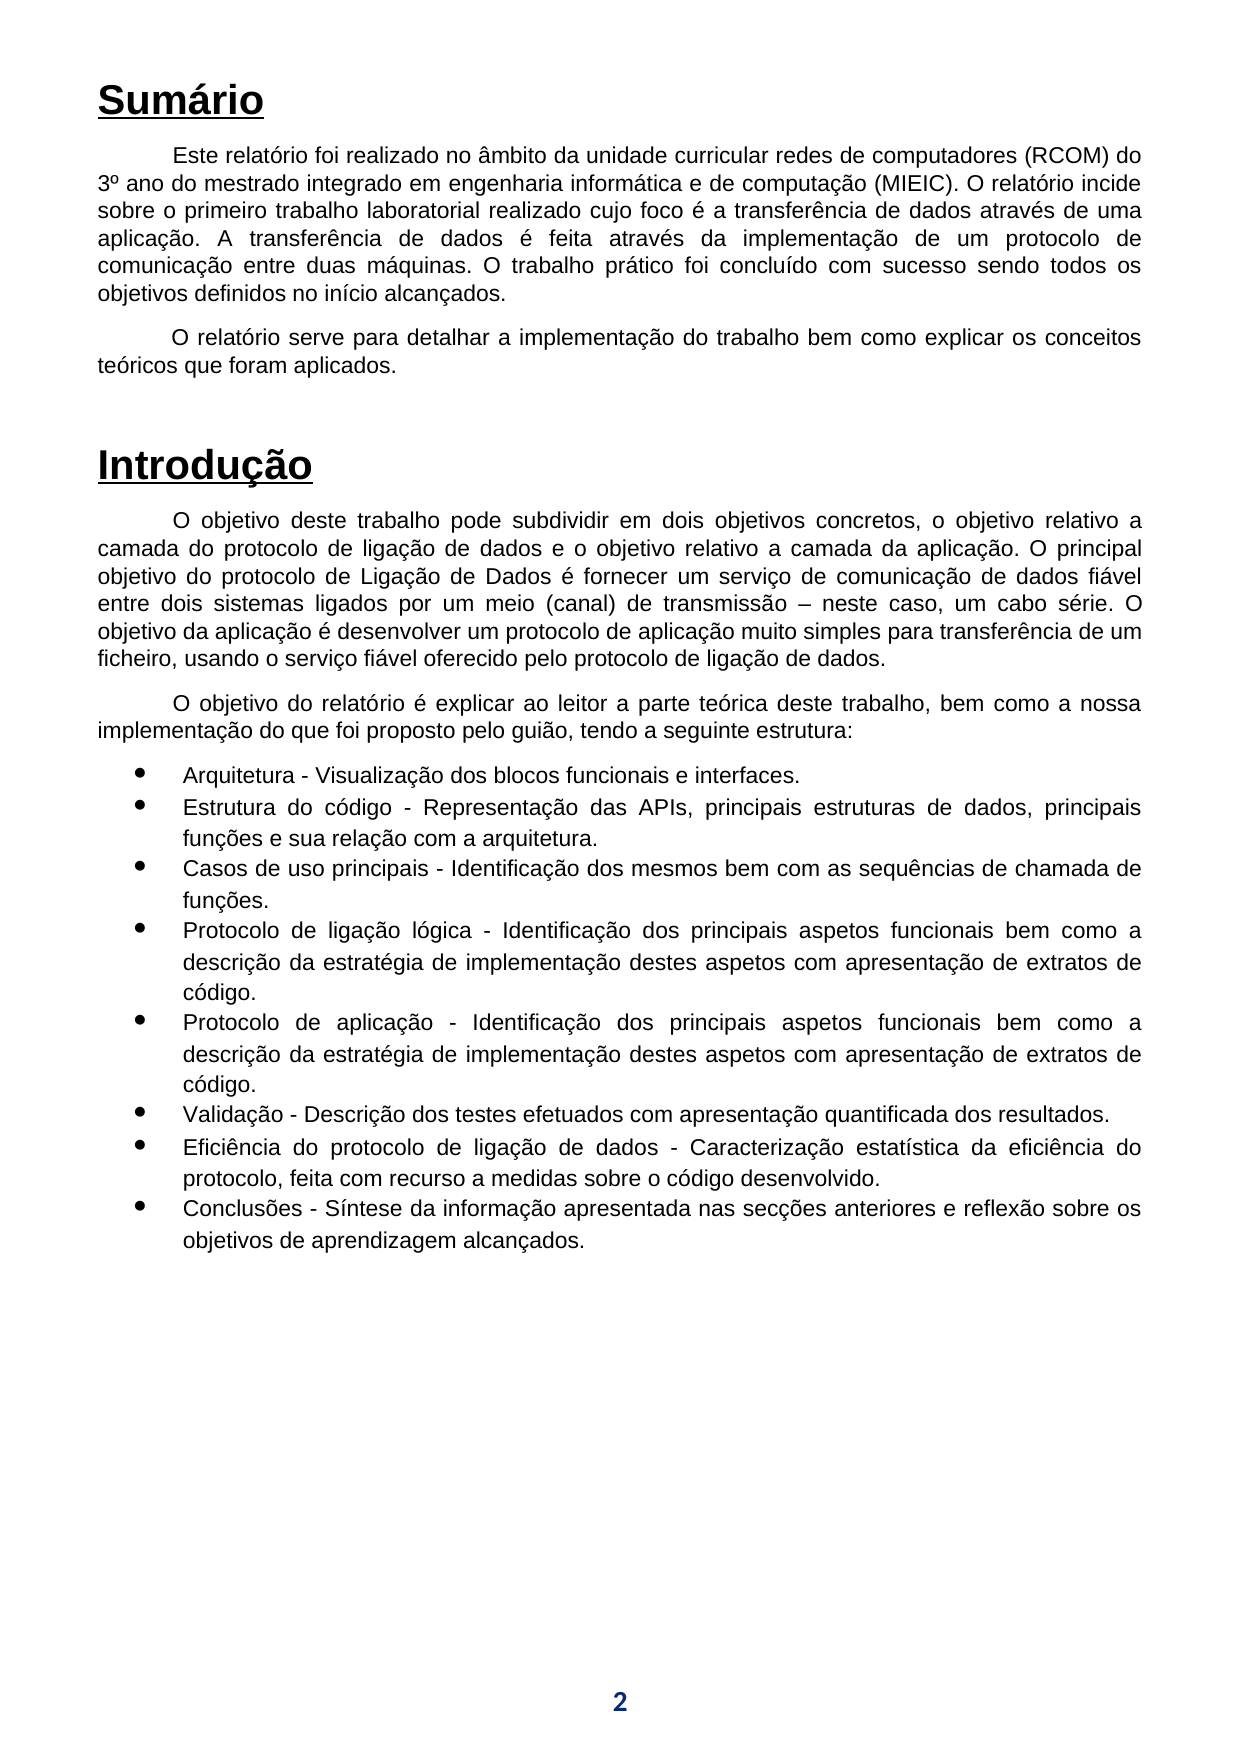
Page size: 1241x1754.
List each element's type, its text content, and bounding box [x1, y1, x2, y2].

list Arquitetura - Visualização dos blocos funcionais e interfaces. [135, 762, 1143, 789]
text Este relatório foi realizado no âmbito da unidade curricular redes de computadores (RCOM) do 3º ano do mestrado integrado em engenharia informática e de computação (MIEIC). O relatório incide sobre o primeiro trabalho laboratorial realizado cujo foco é a transferência de dados através de uma aplicação. A transferência de dados é feita através da implementação de um protocolo de comunicação entre duas máquinas. O trabalho prático foi concluído com sucesso sendo todos os objetivos definidos no início alcançados. [97, 142, 1143, 306]
list Protocolo de aplicação - Identificação dos principais aspetos funcionais bem como a descrição da estratégia de implementação destes aspetos com apresentação de extratos de código. [135, 1009, 1143, 1098]
list Protocolo de ligação lógica - Identificação dos principais aspetos funcionais bem como a descrição da estratégia de implementação destes aspetos com apresentação de extratos de código. [135, 917, 1143, 1006]
text O objetivo deste trabalho pode subdividir em dois objetivos concretos, o objetivo relativo a camada do protocolo de ligação de dados e o objetivo relativo a camada da aplicação. O principal objetivo do protocolo de Ligação de Dados é fornecer um serviço de comunicação de dados fiável entre dois sistemas ligados por um meio (canal) de transmissão – neste caso, um cabo série. O objetivo da aplicação é desenvolver um protocolo de aplicação muito simples para transferência de um ficheiro, usando o serviço fiável oferecido pelo protocolo de ligação de dados. [97, 507, 1143, 672]
text Introdução [97, 440, 1143, 488]
list Eficiência do protocolo de ligação de dados - Caracterização estatística da eficiência do protocolo, feita com recurso a medidas sobre o código desenvolvido. [135, 1133, 1143, 1191]
list Estrutura do código - Representação das APIs, principais estruturas de dados, principais funções e sua relação com a arquitetura. [135, 793, 1143, 852]
text Sumário [97, 75, 1143, 123]
list Conclusões - Síntese da informação apresentada nas secções anteriores e reflexão sobre os objetivos de aprendizagem alcançados. [135, 1195, 1143, 1253]
text O relatório serve para detalhar a implementação do trabalho bem como explicar os conceitos teóricos que foram aplicados. [97, 324, 1143, 378]
list Casos de uso principais - Identificação dos mesmos bem com as sequências de chamada de funções. [135, 855, 1143, 913]
text O objetivo do relatório é explicar ao leitor a parte teórica deste trabalho, bem como a nossa implementação do que foi proposto pelo guião, tendo a seguinte estrutura: [97, 690, 1143, 744]
list Validação - Descrição dos testes efetuados com apresentação quantificada dos resultados. [135, 1101, 1143, 1129]
